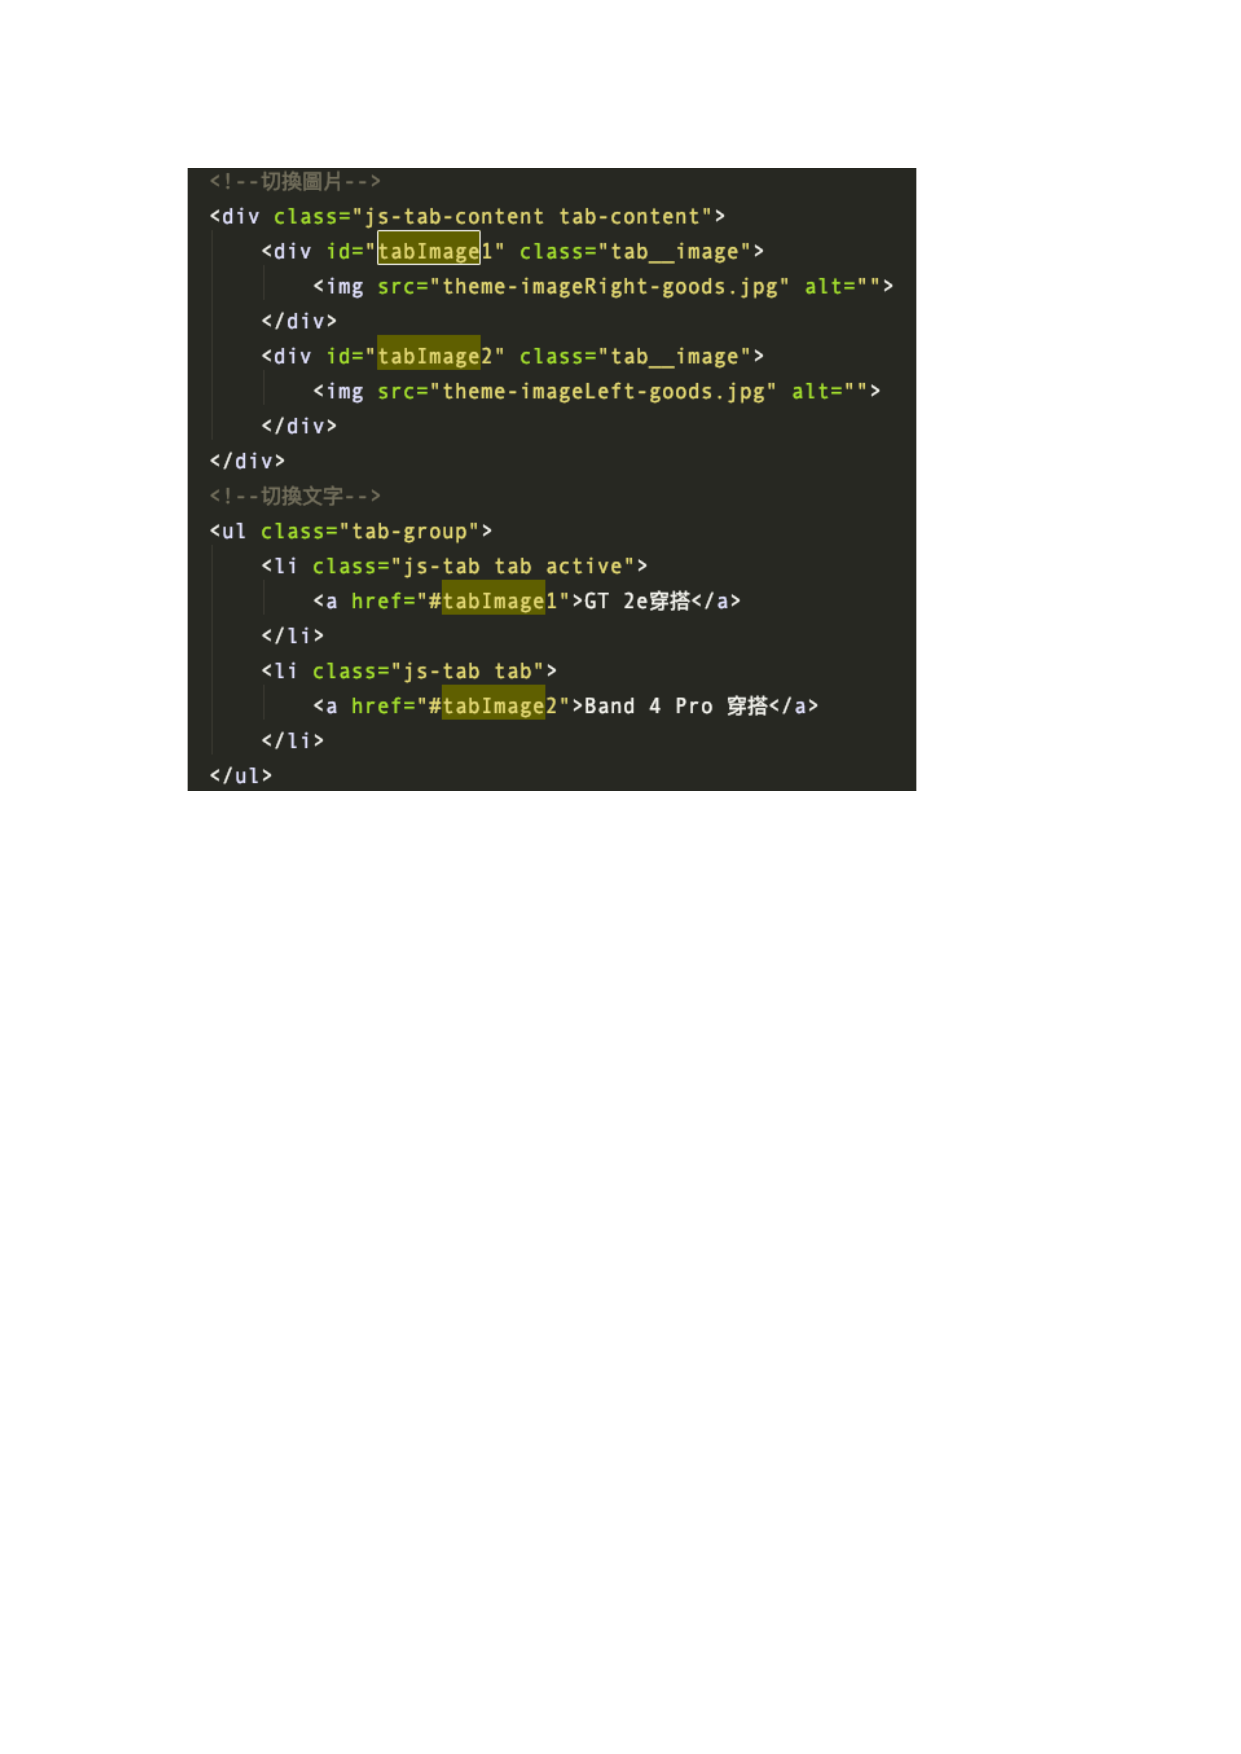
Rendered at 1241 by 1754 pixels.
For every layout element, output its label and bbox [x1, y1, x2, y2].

picture [187, 168, 917, 791]
